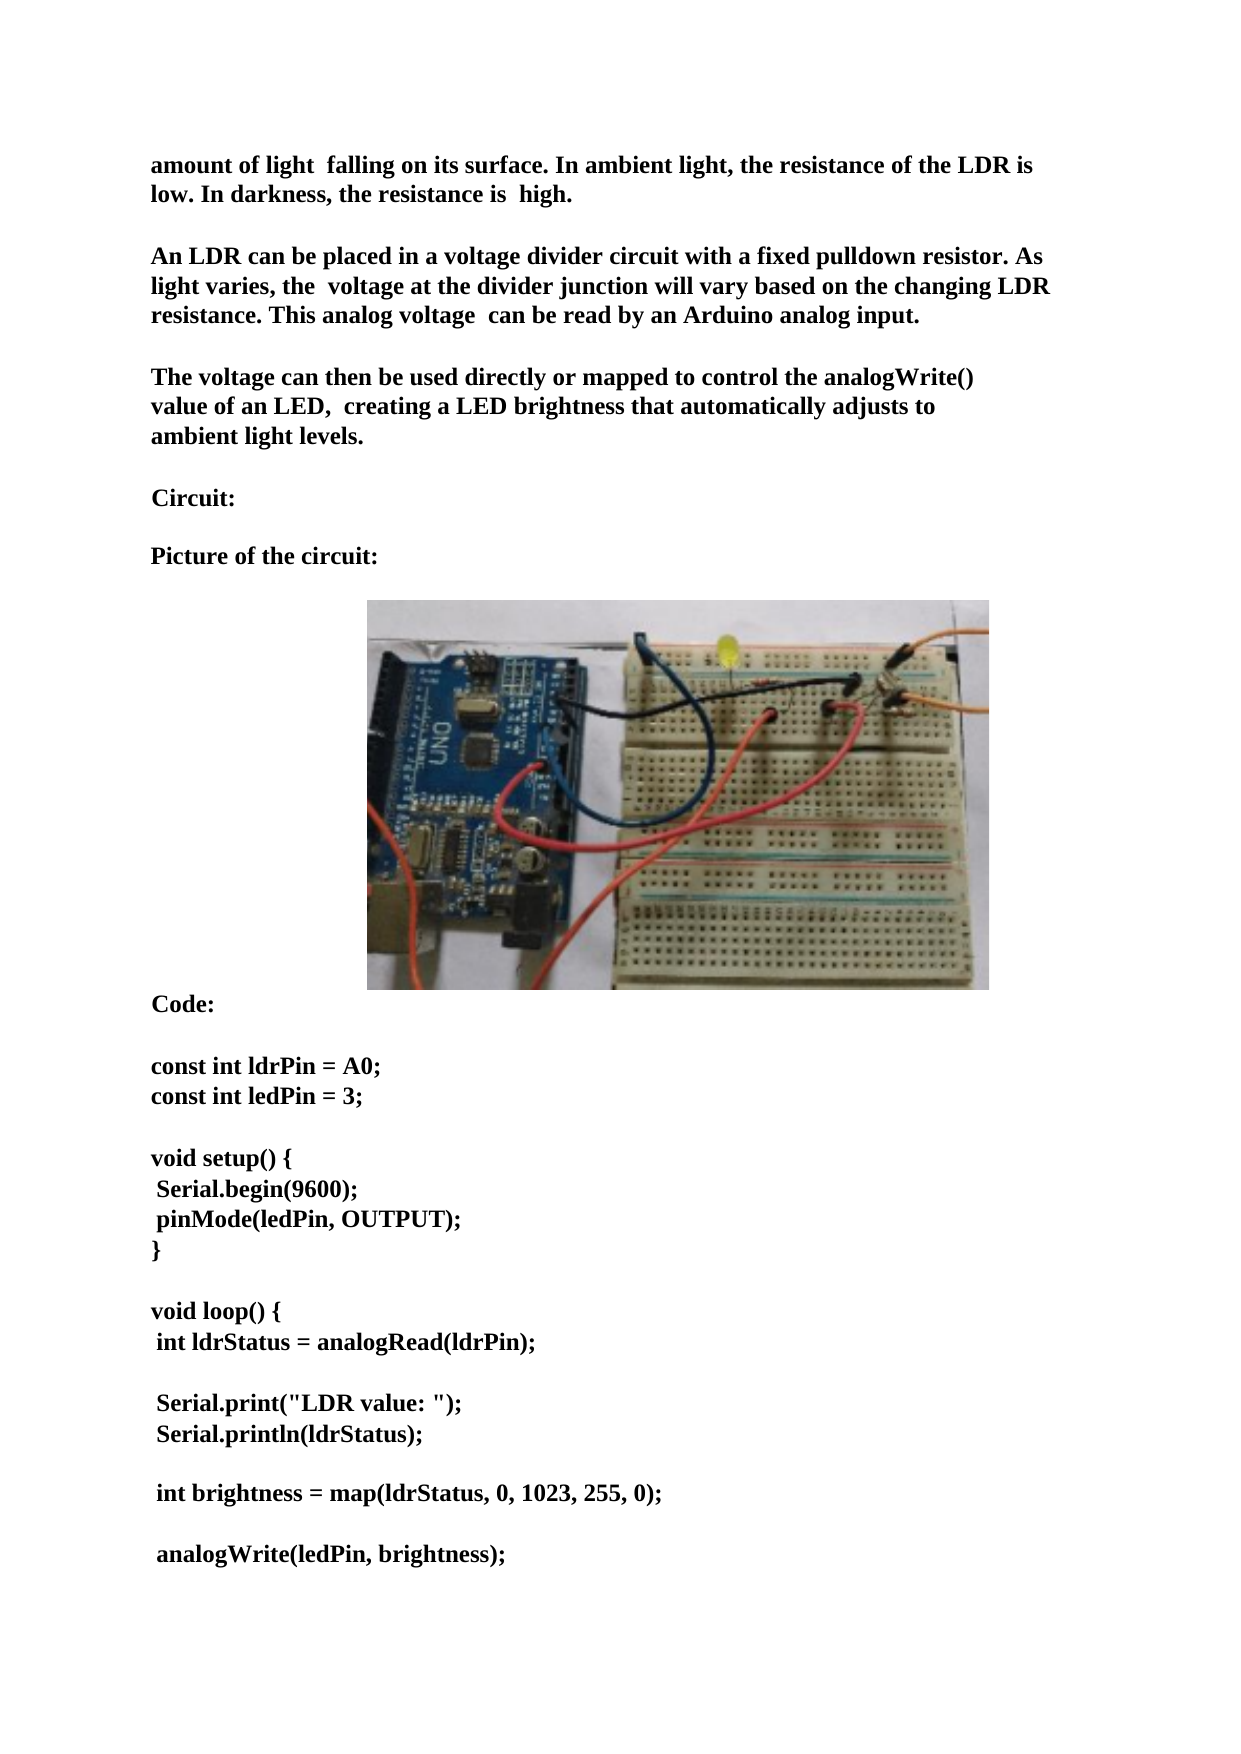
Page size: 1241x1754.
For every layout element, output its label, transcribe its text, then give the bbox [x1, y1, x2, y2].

text pinMode(ledPin, OUTPUT); [150, 1204, 1090, 1233]
text } [151, 1235, 1090, 1263]
text The voltage can then be used directly or mapped to control the analogWrite() value of an LED, creating a LED brightness that automatically adjusts to ambient light levels. [151, 362, 1018, 450]
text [150, 150, 1076, 208]
text void loop() { [151, 1296, 1090, 1325]
text An LDR can be placed in a voltage divider circuit with a fixed pulldown resistor. As light varies, the voltage at the divider junction will vary based on the changing LDR resistance. This analog voltage can be read by an Arduino analog input. [150, 241, 1071, 329]
text void setup() { [151, 1143, 1090, 1172]
text Serial.begin(9600); [150, 1174, 1090, 1202]
picture [367, 600, 990, 990]
text analogWrite(ledPin, brightness); [150, 1539, 1090, 1568]
text Picture of the circuit: [150, 541, 1090, 570]
text Serial.print("LDR value: "); [150, 1388, 1090, 1417]
text Code: [151, 989, 1090, 1018]
text const int ledPin = 3; [151, 1081, 1090, 1110]
text const int ldrPin = A0; [151, 1051, 1090, 1079]
text Circuit: [151, 483, 1090, 511]
text int ldrStatus = analogRead(ldrPin); [150, 1327, 1090, 1356]
text Serial.println(ldrStatus); [150, 1419, 1090, 1448]
text int brightness = map(ldrStatus, 0, 1023, 255, 0); [150, 1478, 1090, 1506]
